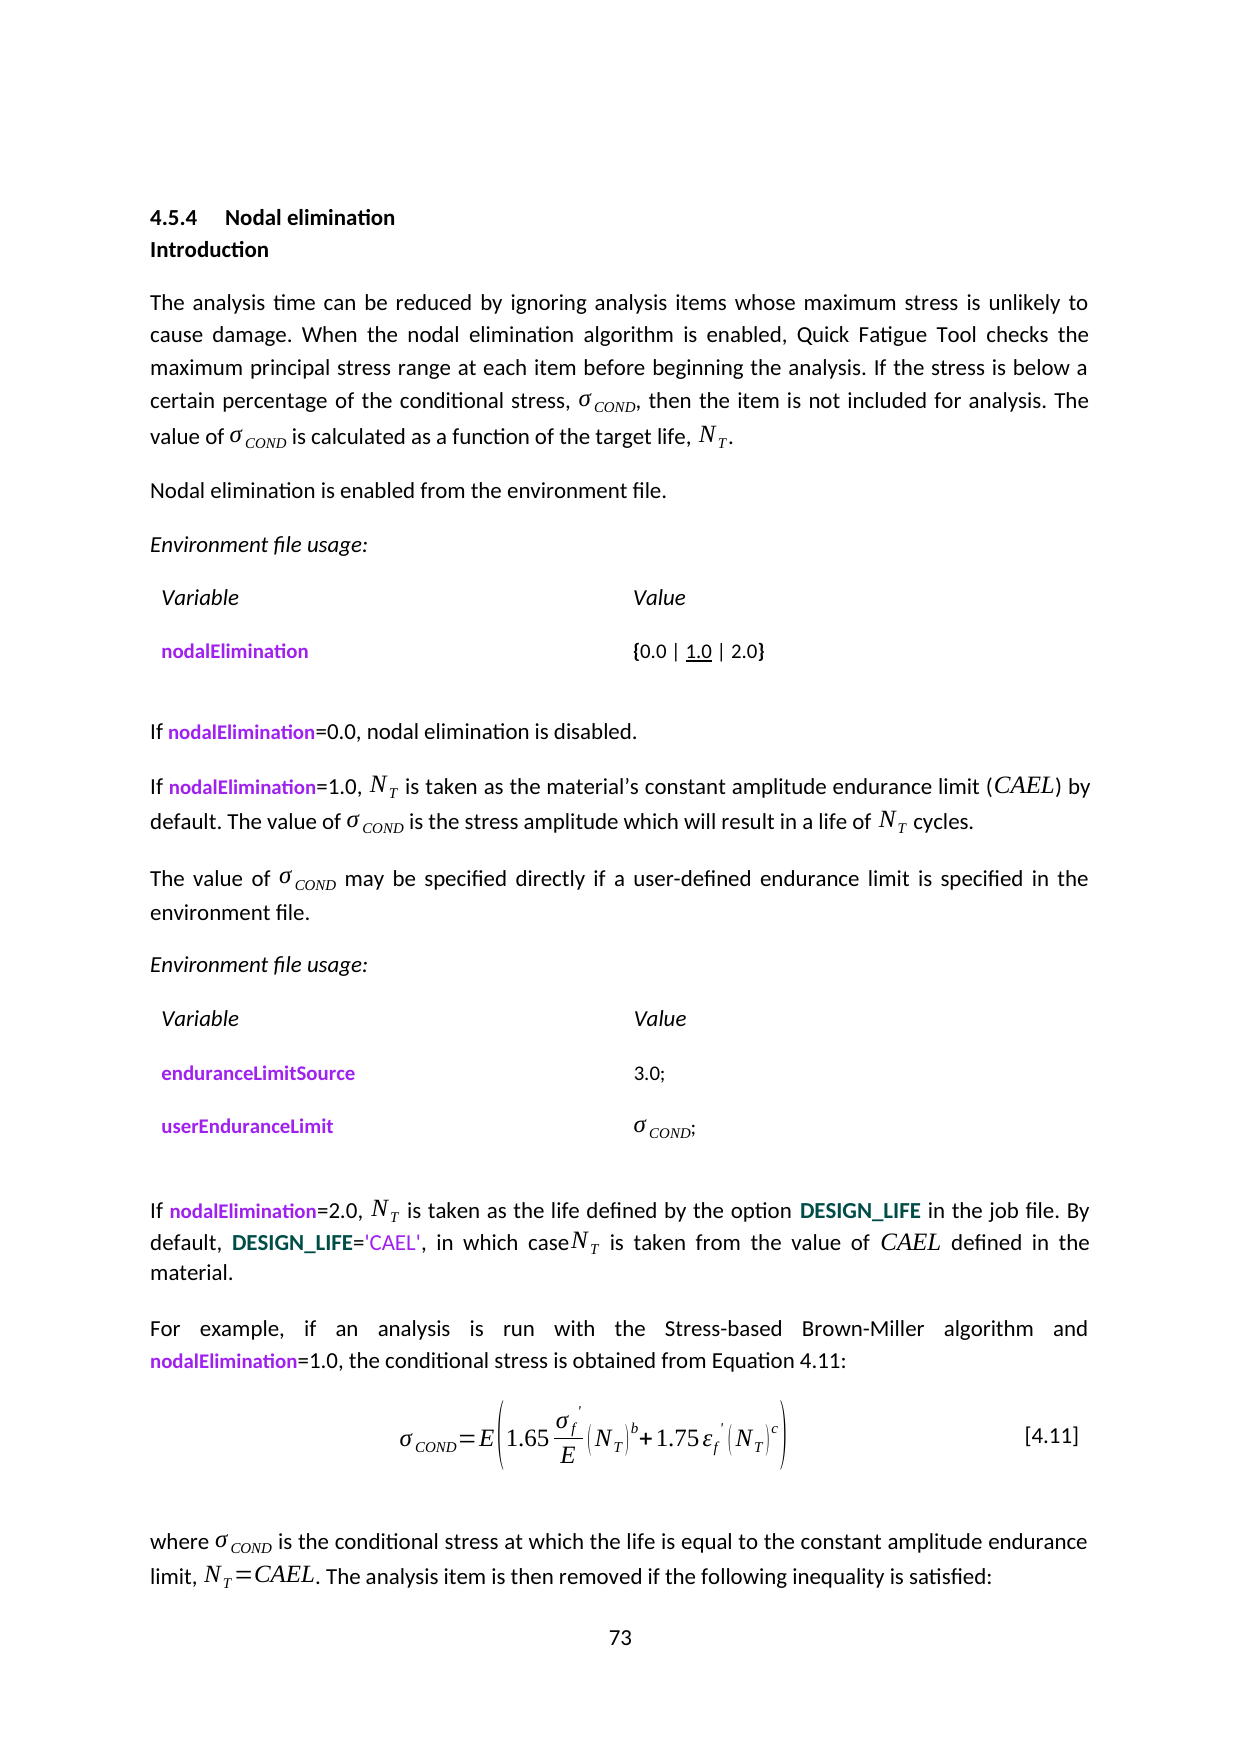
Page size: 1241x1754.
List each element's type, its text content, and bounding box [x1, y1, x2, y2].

text Introduction [150, 235, 1090, 263]
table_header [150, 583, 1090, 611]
subtitle 4.5.4 Nodal elimination [150, 203, 1090, 231]
text Environment file usage: [150, 951, 1090, 979]
text If nodalElimination=2.0, is taken as the life defined by the option DESIGN_LIFE in the job file. By default, DESIGN_LIFE='CAEL', in which case is taken from the value of defined in the material. [150, 1195, 1090, 1286]
text If nodalElimination=1.0, is taken as the material’s constant amplitude endurance limit () by default. The value of is the stress amplitude which will result in a life of cycles. [150, 770, 1090, 837]
text Environment file usage: [150, 530, 1090, 558]
text Nodal elimination is enabled from the environment file. [150, 477, 1090, 505]
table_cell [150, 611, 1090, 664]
text The analysis time can be reduced by ignoring analysis items whose maximum stress is unlikely to cause damage. When the nodal elimination algorithm is enabled, Quick Fatigue Tool checks the maximum principal stress range at each item before beginning the analysis. If the stress is below a certain percentage of the conditional stress, , then the item is not included for analysis. The value of is calculated as a function of the target life, . [150, 288, 1090, 452]
text where is the conditional stress at which the life is equal to the constant amplitude endurance limit, . The analysis item is then removed if the following inequality is satisfied: [150, 1525, 1090, 1592]
text For example, if an analysis is run with the Stress-based Brown-Miller algorithm and nodalElimination=1.0, the conditional stress is obtained from Equation 4.11: [150, 1314, 1090, 1374]
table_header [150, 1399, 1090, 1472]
text If nodalElimination=0.0, nodal elimination is disabled. [150, 717, 1090, 745]
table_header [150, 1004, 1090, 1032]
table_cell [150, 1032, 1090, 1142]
text The value of may be specified directly if a user-defined endurance limit is specified in the environment file. [150, 862, 1090, 926]
